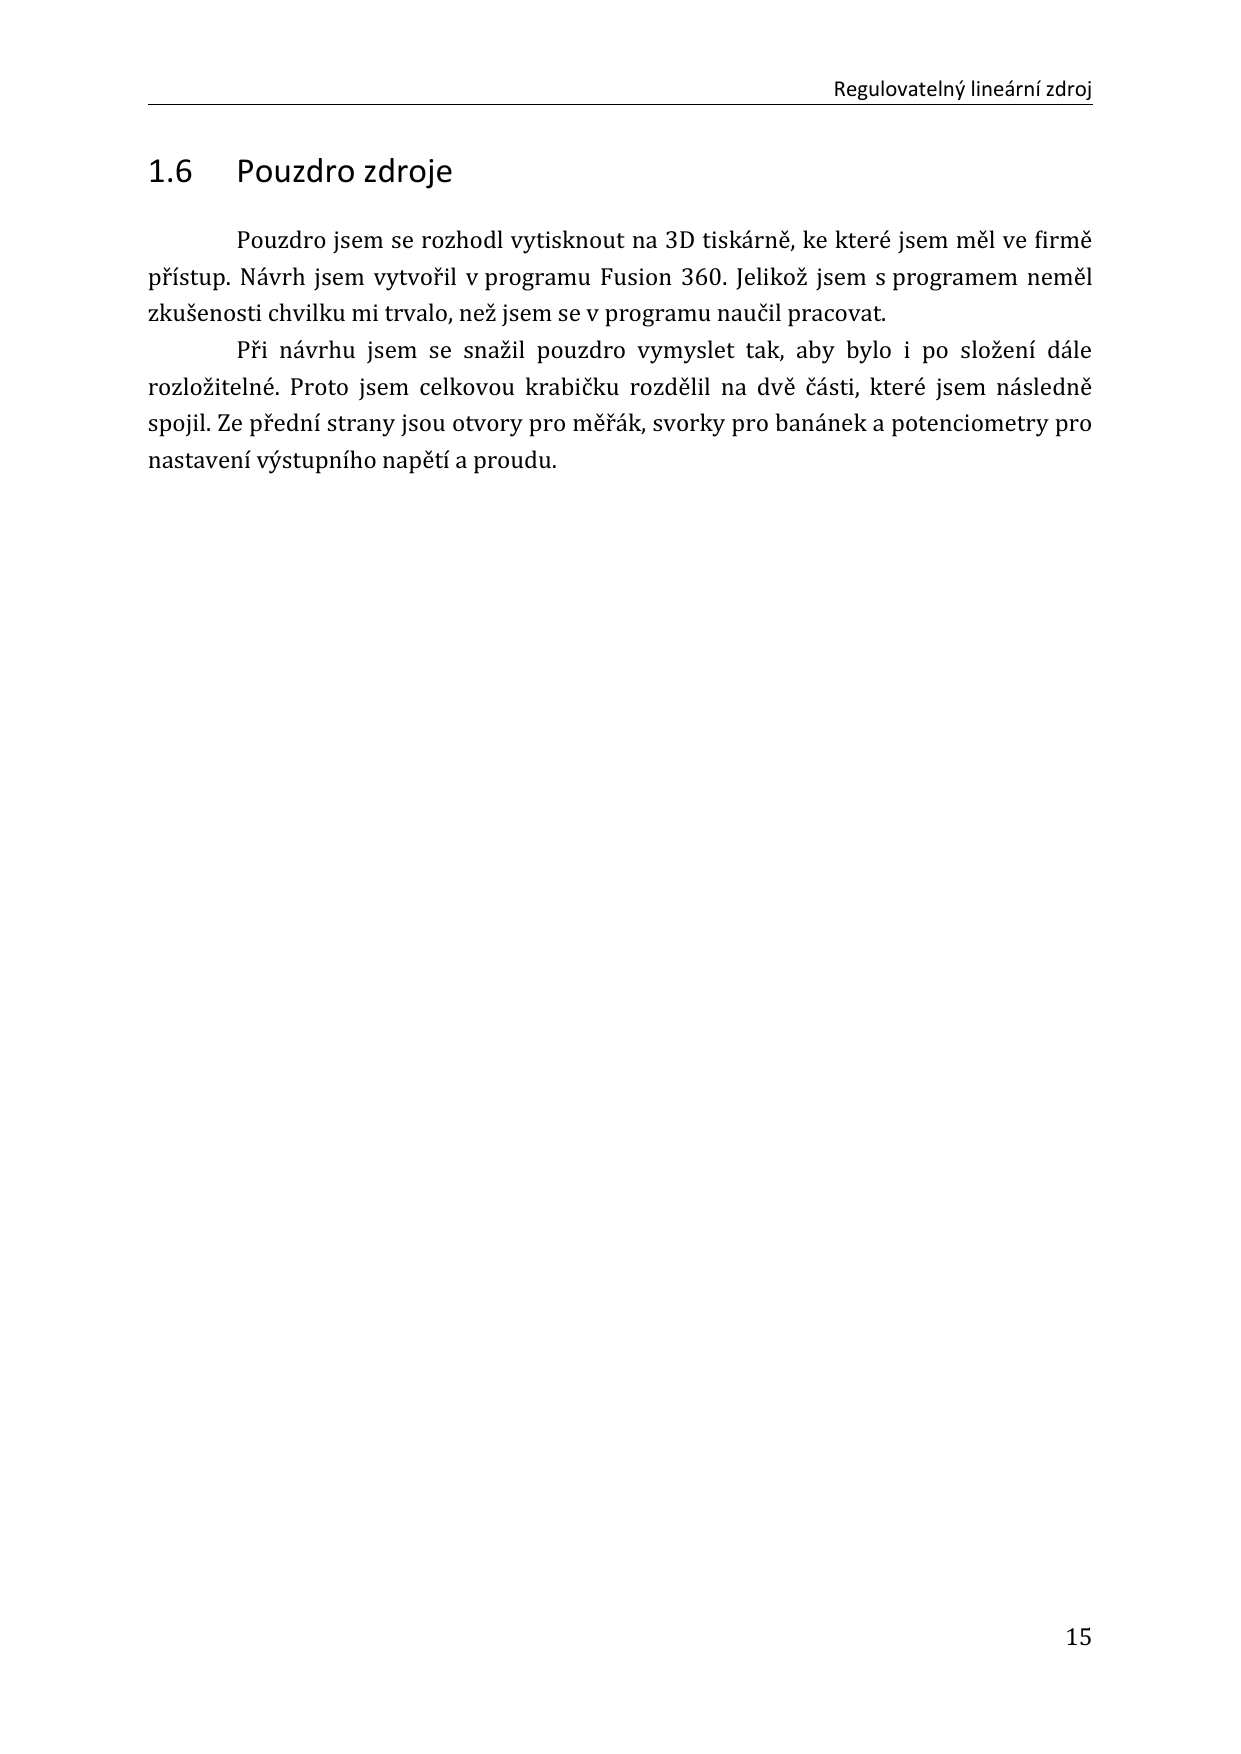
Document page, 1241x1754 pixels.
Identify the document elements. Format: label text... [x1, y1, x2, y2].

text Pouzdro jsem se rozhodl vytisknout na 3D tiskárně, ke které jsem měl ve firmě přístup. Návrh jsem vytvořil v programu Fusion 360. Jelikož jsem s programem neměl zkušenosti chvilku mi trvalo, než jsem se v programu naučil pracovat. [148, 225, 1093, 327]
subtitle Pouzdro zdroje [148, 148, 1093, 191]
text Při návrhu jsem se snažil pouzdro vymyslet tak, aby bylo i po složení dále rozložitelné. Proto jsem celkovou krabičku rozdělil na dvě části, které jsem následně spojil. Ze přední strany jsou otvory pro měřák, svorky pro banánek a potenciometry pro nastavení výstupního napětí a proudu. [148, 334, 1093, 473]
